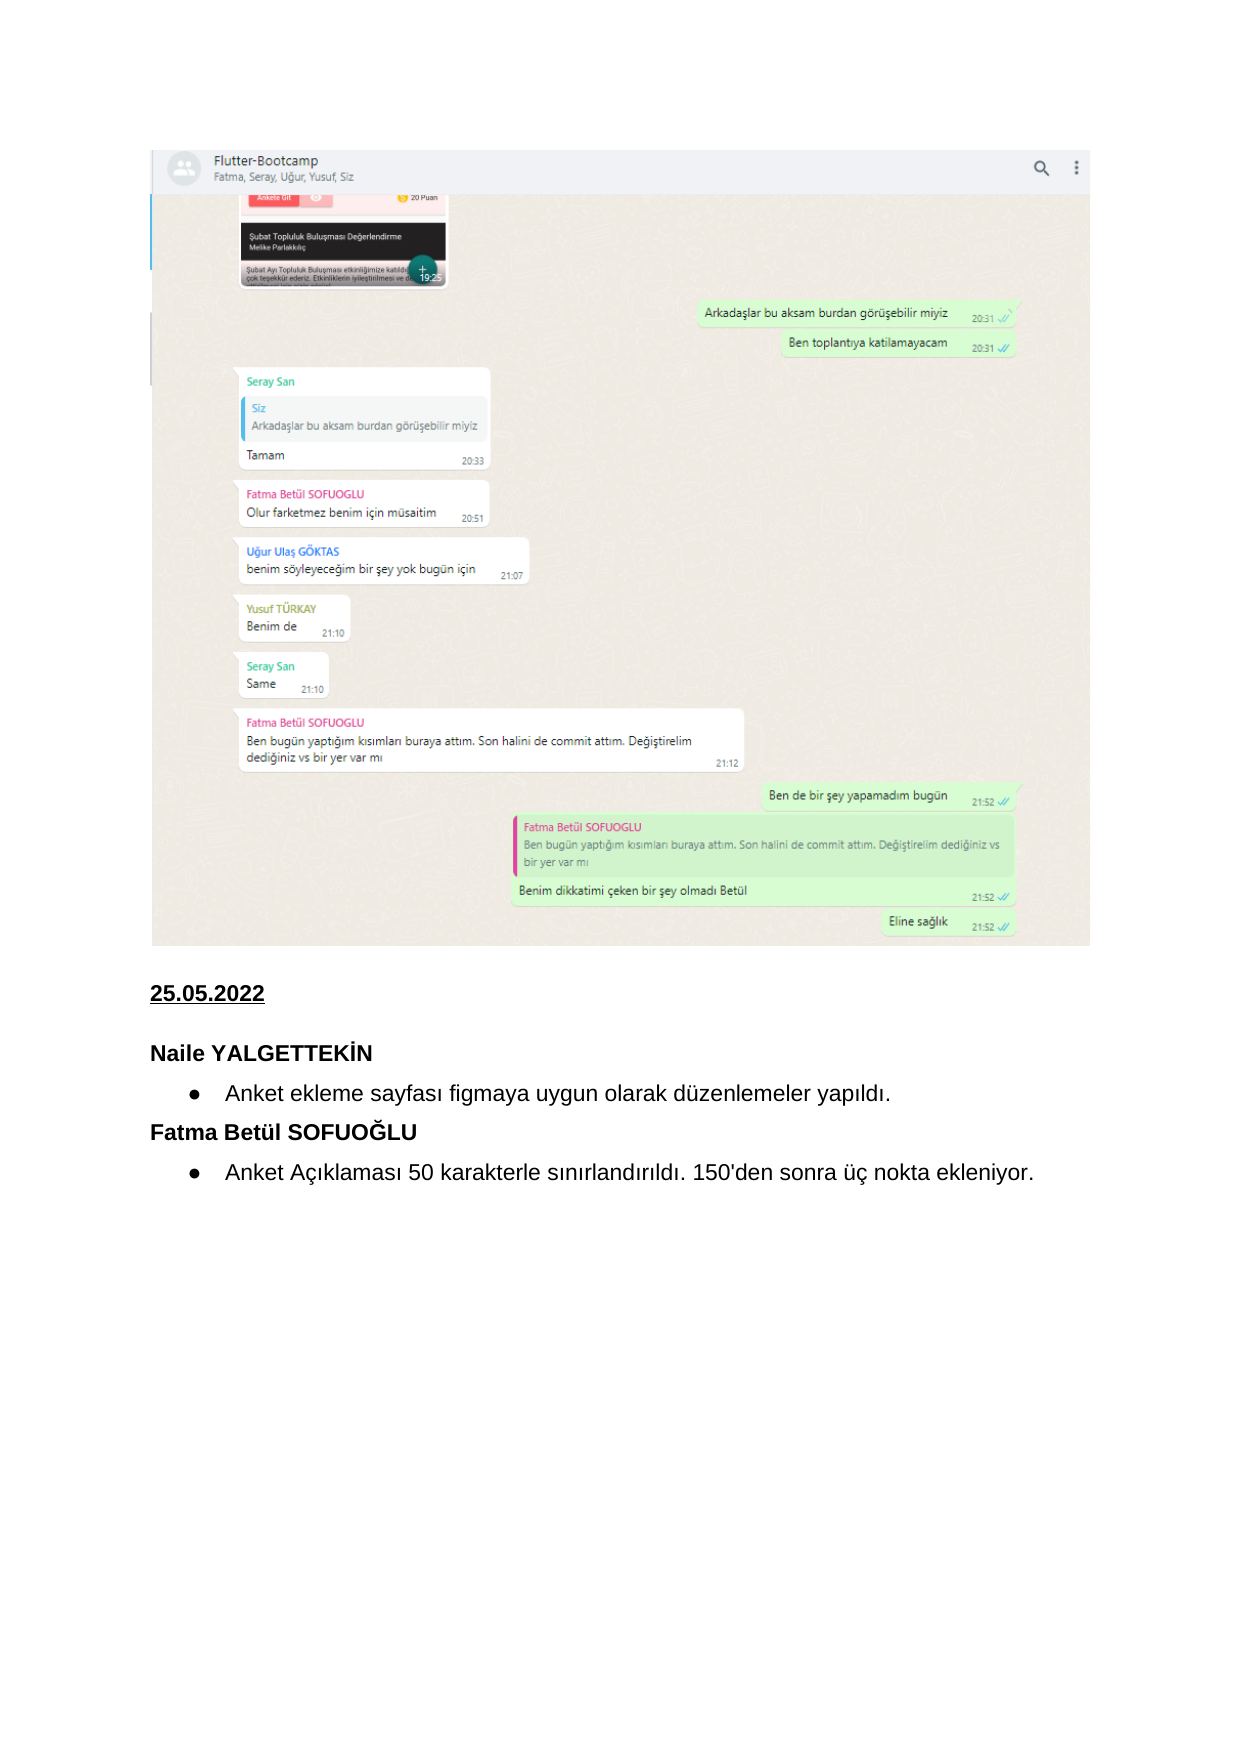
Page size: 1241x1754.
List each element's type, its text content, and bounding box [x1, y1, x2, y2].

list Anket Açıklaması 50 karakterle sınırlandırıldı. 150'den sonra üç nokta ekleniyor. [187, 1159, 1090, 1185]
text 25.05.2022 [150, 980, 1090, 1006]
text Fatma Betül SOFUOĞLU [150, 1119, 1090, 1146]
list Anket ekleme sayfası figmaya uygun olarak düzenlemeler yapıldı. [187, 1080, 1090, 1106]
picture [150, 150, 1091, 946]
text Naile YALGETTEKİN [150, 1040, 1090, 1067]
